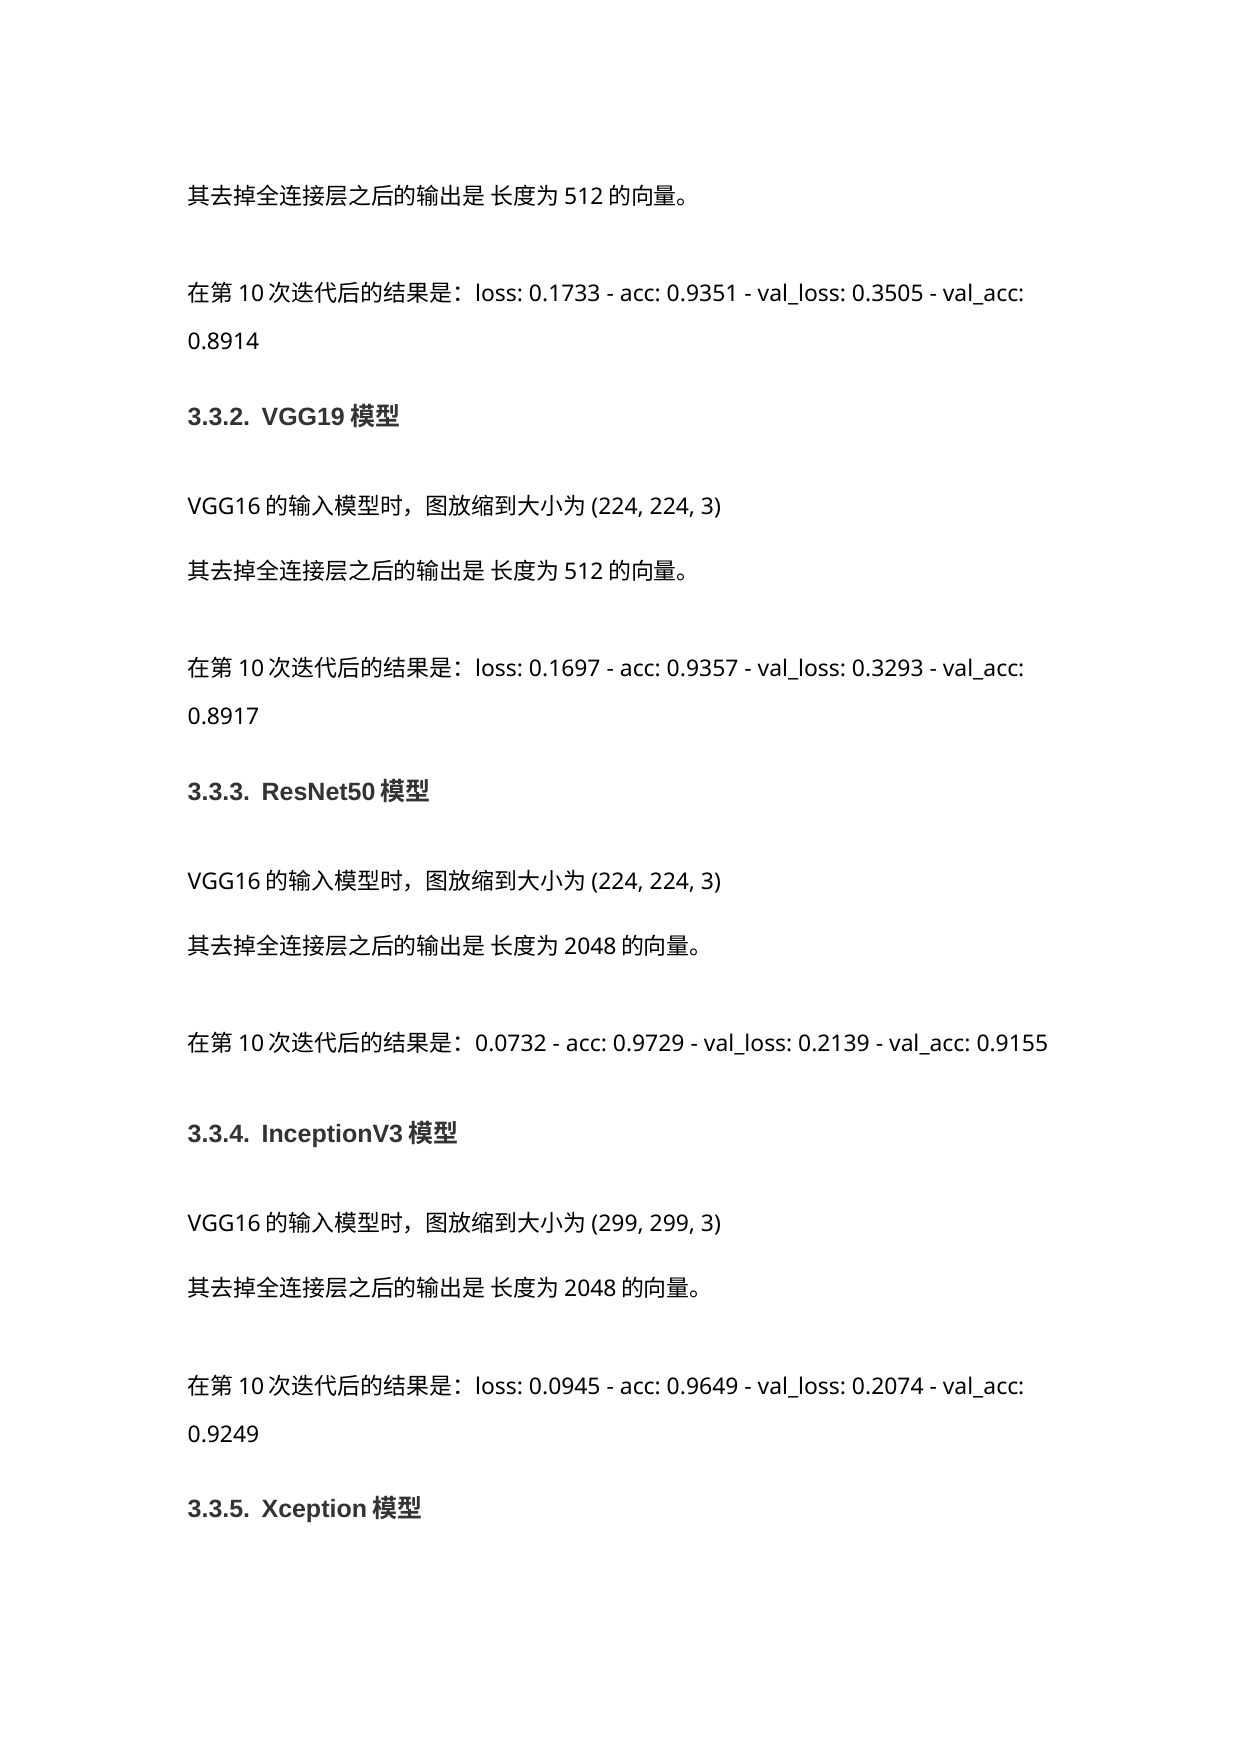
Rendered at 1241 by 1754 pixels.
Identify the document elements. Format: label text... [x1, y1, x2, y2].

list InceptionV3模型 [187, 1099, 1053, 1164]
list ResNet50模型 [187, 757, 1053, 822]
list Xception模型 [187, 1474, 1053, 1539]
text 在第10次迭代后的结果是：loss: 0.0945 - acc: 0.9649 - val_loss: 0.2074 - val_acc: 0.9249 [187, 1352, 1053, 1449]
text VGG16的输入模型时，图放缩到大小为 (224, 224, 3) [187, 847, 1053, 912]
text 在第10次迭代后的结果是：loss: 0.1697 - acc: 0.9357 - val_loss: 0.3293 - val_acc: 0.8917 [187, 634, 1053, 732]
text 在第10次迭代后的结果是：loss: 0.1733 - acc: 0.9351 - val_loss: 0.3505 - val_acc: 0.8914 [187, 259, 1053, 357]
text VGG16的输入模型时，图放缩到大小为 (224, 224, 3) [187, 472, 1053, 537]
text 其去掉全连接层之后的输出是 长度为2048的向量。 [187, 1254, 1053, 1319]
text 在第10次迭代后的结果是：0.0732 - acc: 0.9729 - val_loss: 0.2139 - val_acc: 0.9155 [187, 1009, 1053, 1074]
text 其去掉全连接层之后的输出是 长度为512的向量。 [187, 537, 1053, 602]
list VGG19模型 [187, 382, 1053, 447]
text VGG16的输入模型时，图放缩到大小为 (299, 299, 3) [187, 1189, 1053, 1254]
text 其去掉全连接层之后的输出是 长度为512的向量。 [187, 162, 1053, 227]
text 其去掉全连接层之后的输出是 长度为2048的向量。 [187, 912, 1053, 977]
